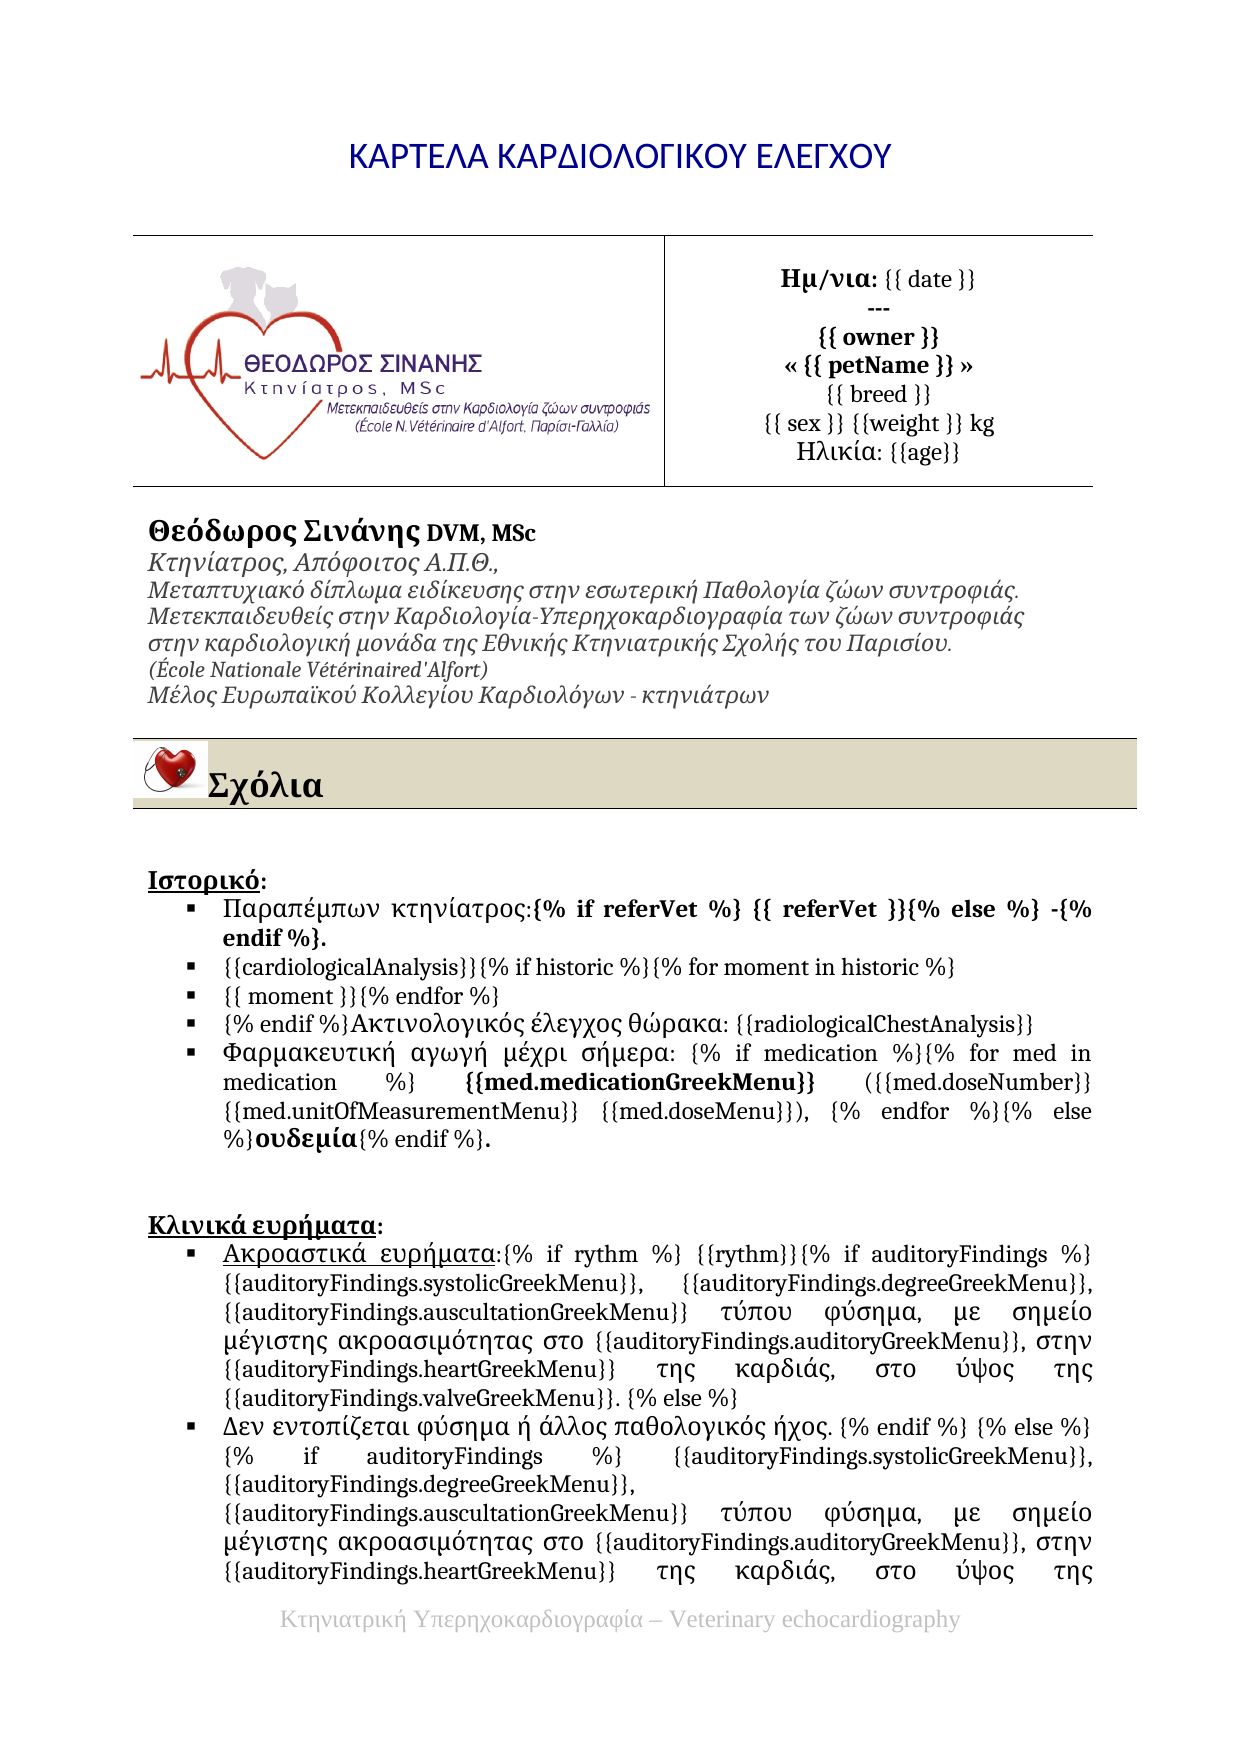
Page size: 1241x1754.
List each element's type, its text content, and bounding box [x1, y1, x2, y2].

text Κτηνίατρος, Απόφοιτος Α.Π.Θ., [148, 549, 1092, 578]
text (École Nationale Vétérinaired'Alfort) [148, 657, 1092, 683]
list Ακροαστικά ευρήματα:{% if rythm %} {{rythm}}{% if auditoryFindings %}{{auditoryFindings.systolicGreekMenu}}, {{auditoryFindings.degreeGreekMenu}}, {{auditoryFindings.auscultationGreekMenu}} τύπου φύσημα, με σημείο μέγιστης ακροασιμότητας στο {{auditoryFindings.auditoryGreekMenu}}, στην {{auditoryFindings.heartGreekMenu}} της καρδιάς, στο ύψος της {{auditoryFindings.valveGreekMenu}}. {% else %} [185, 1240, 1092, 1413]
text Σχόλια [133, 739, 1137, 808]
text Ιστορικό: [148, 867, 1092, 895]
table_header Ημ/νια: {{ date }} --- {{ owner }} « {{ petName }} » {{ breed }} {{ sex }} {{weight }} kg Ηλικία: {{age}} [665, 236, 1093, 486]
text Μεταπτυχιακό δίπλωμα ειδίκευσης στην εσωτερική Παθολογία ζώων συντροφιάς. [148, 578, 1092, 604]
subtitle KAΡΤΕΛΑ καρδιολογικου ελεγχου [148, 132, 1092, 178]
text Κλινικά ευρήματα: [148, 1212, 1092, 1240]
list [185, 1413, 1092, 1585]
text Μέλος Ευρωπαϊκού Κολλεγίου Καρδιολόγων - κτηνιάτρων [148, 683, 1092, 709]
text Μετεκπαιδευθείς στην Καρδιολογία-Υπερηχοκαρδιογραφία των ζώων συντροφιάς [148, 604, 1092, 631]
list {{cardiologicalAnalysis}}{% if historic %}{% for moment in historic %} [185, 953, 1092, 982]
picture [140, 265, 650, 465]
text στην καρδιολογική μονάδα της Εθνικής Κτηνιατρικής Σχολής του Παρισίου. [148, 631, 1092, 657]
list Φαρμακευτική αγωγή μέχρι σήμερα: {% if medication %}{% for med in medication %} {{med.medicationGreekMenu}} ({{med.doseNumber}} {{med.unitOfMeasurementMenu}} {{med.doseMenu}}), {% endfor %}{% else %}ουδεμία{% endif %}. [185, 1039, 1092, 1154]
list Παραπέμπων κτηνίατρος:{% if referVet %} {{ referVet }}{% else %} -{% endif %}. [185, 895, 1092, 953]
picture [132, 741, 208, 798]
text Θεόδωρος Σινάνης DVM, MSc [148, 516, 1092, 549]
table_header [133, 236, 664, 486]
list {% endif %}Ακτινολογικός έλεγχος θώρακα: {{radiologicalChestAnalysis}} [185, 1010, 1092, 1039]
list {{ moment }}{% endfor %} [185, 982, 1092, 1010]
